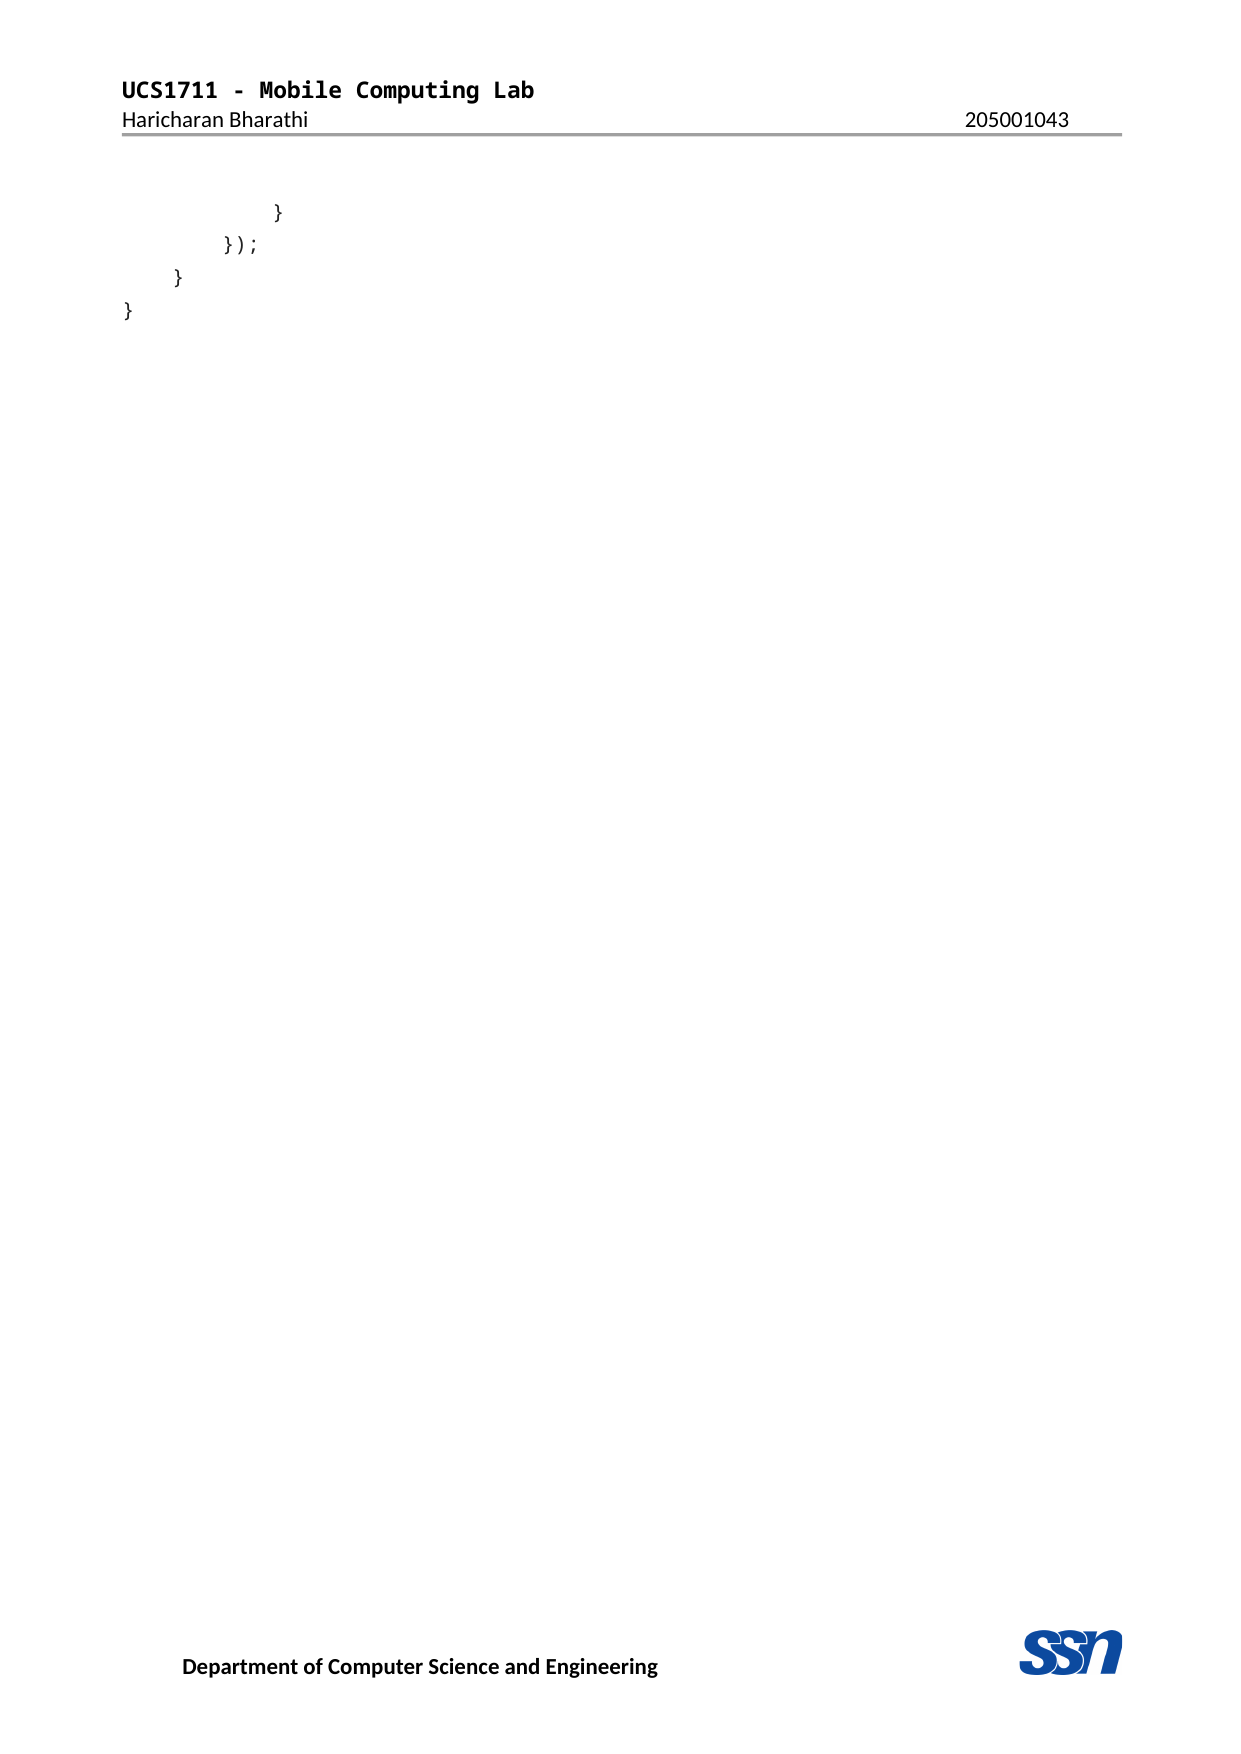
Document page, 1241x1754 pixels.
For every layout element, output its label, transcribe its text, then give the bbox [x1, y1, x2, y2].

text } [122, 262, 1122, 291]
picture [1019, 1630, 1123, 1675]
text } [122, 295, 1122, 323]
text } [122, 197, 1122, 225]
text }); [122, 229, 1122, 258]
